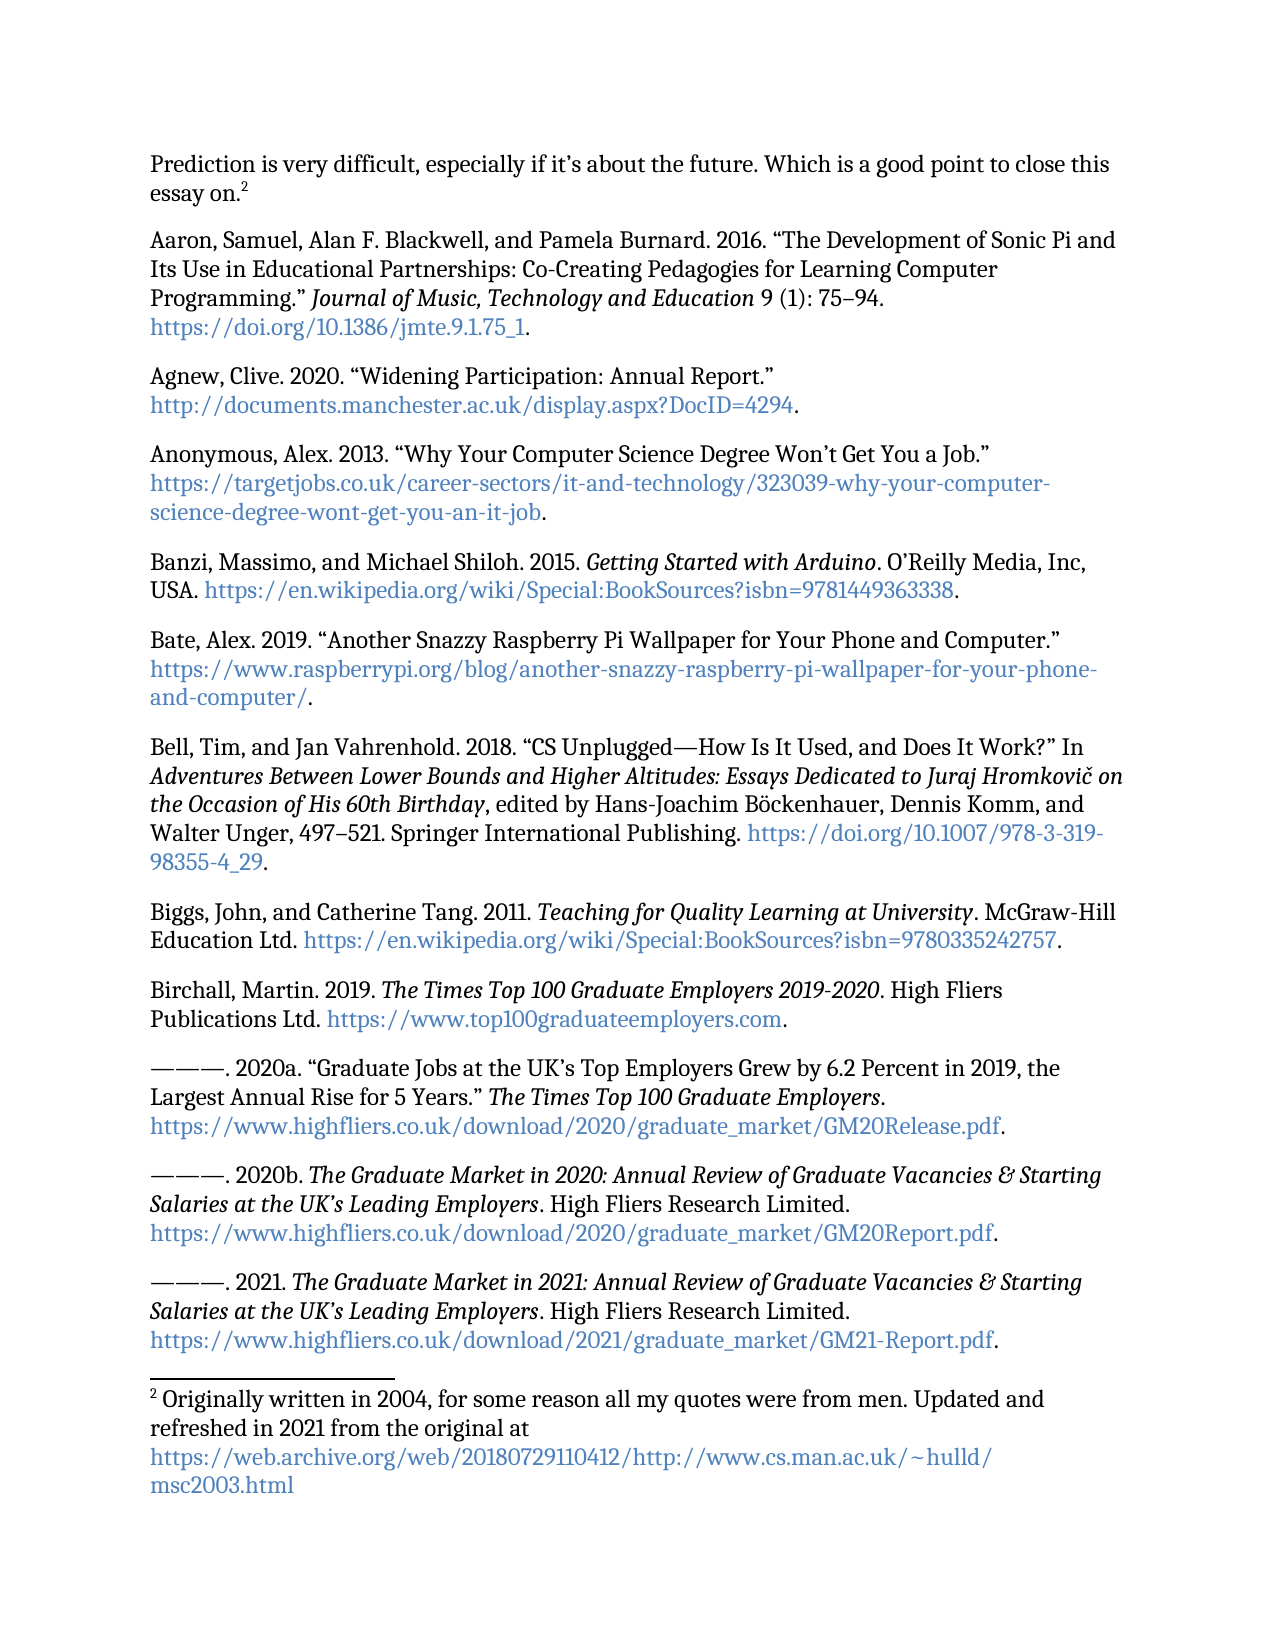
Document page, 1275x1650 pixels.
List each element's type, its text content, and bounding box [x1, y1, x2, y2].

text Bell, Tim, and Jan Vahrenhold. 2018. “CS Unplugged—How Is It Used, and Does It Work?” In Adventures Between Lower Bounds and Higher Altitudes: Essays Dedicated to Juraj Hromkovič on the Occasion of His 60th Birthday, edited by Hans-Joachim Böckenhauer, Dennis Komm, and Walter Unger, 497–521. Springer International Publishing. https://doi.org/10.1007/978-3-319-98355-4_29. [150, 733, 1125, 877]
text Banzi, Massimo, and Michael Shiloh. 2015. Getting Started with Arduino. O’Reilly Media, Inc, USA. https://en.wikipedia.org/wiki/Special:BookSources?isbn=9781449363338. [150, 547, 1125, 605]
text Agnew, Clive. 2020. “Widening Participation: Annual Report.” http://documents.manchester.ac.uk/display.aspx?DocID=4294. [150, 362, 1125, 419]
text Aaron, Samuel, Alan F. Blackwell, and Pamela Burnard. 2016. “The Development of Sonic Pi and Its Use in Educational Partnerships: Co-Creating Pedagogies for Learning Computer Programming.” Journal of Music, Technology and Education 9 (1): 75–94. https://doi.org/10.1386/jmte.9.1.75_1. [150, 226, 1125, 341]
text ———. 2021. The Graduate Market in 2021: Annual Review of Graduate Vacancies & Starting Salaries at the UK’s Leading Employers. High Fliers Research Limited. https://www.highfliers.co.uk/download/2021/graduate_market/GM21-Report.pdf. [150, 1268, 1125, 1354]
text ———. 2020b. The Graduate Market in 2020: Annual Review of Graduate Vacancies & Starting Salaries at the UK’s Leading Employers. High Fliers Research Limited. https://www.highfliers.co.uk/download/2020/graduate_market/GM20Report.pdf. [150, 1161, 1125, 1247]
text Biggs, John, and Catherine Tang. 2011. Teaching for Quality Learning at University. McGraw-Hill Education Ltd. https://en.wikipedia.org/wiki/Special:BookSources?isbn=9780335242757. [150, 897, 1125, 955]
text Birchall, Martin. 2019. The Times Top 100 Graduate Employers 2019-2020. High Fliers Publications Ltd. https://www.top100graduateemployers.com. [150, 976, 1125, 1033]
text Anonymous, Alex. 2013. “Why Your Computer Science Degree Won’t Get You a Job.” https://targetjobs.co.uk/career-sectors/it-and-technology/323039-why-your-computer-science-degree-wont-get-you-an-it-job. [150, 440, 1125, 527]
text Prediction is very difficult, especially if it’s about the future. Which is a good point to close this essay on. [150, 150, 1125, 207]
text Bate, Alex. 2019. “Another Snazzy Raspberry Pi Wallpaper for Your Phone and Computer.” https://www.raspberrypi.org/blog/another-snazzy-raspberry-pi-wallpaper-for-your-phone-and-computer/. [150, 626, 1125, 712]
text ———. 2020a. “Graduate Jobs at the UK’s Top Employers Grew by 6.2 Percent in 2019, the Largest Annual Rise for 5 Years.” The Times Top 100 Graduate Employers. https://www.highfliers.co.uk/download/2020/graduate_market/GM20Release.pdf. [150, 1054, 1125, 1140]
